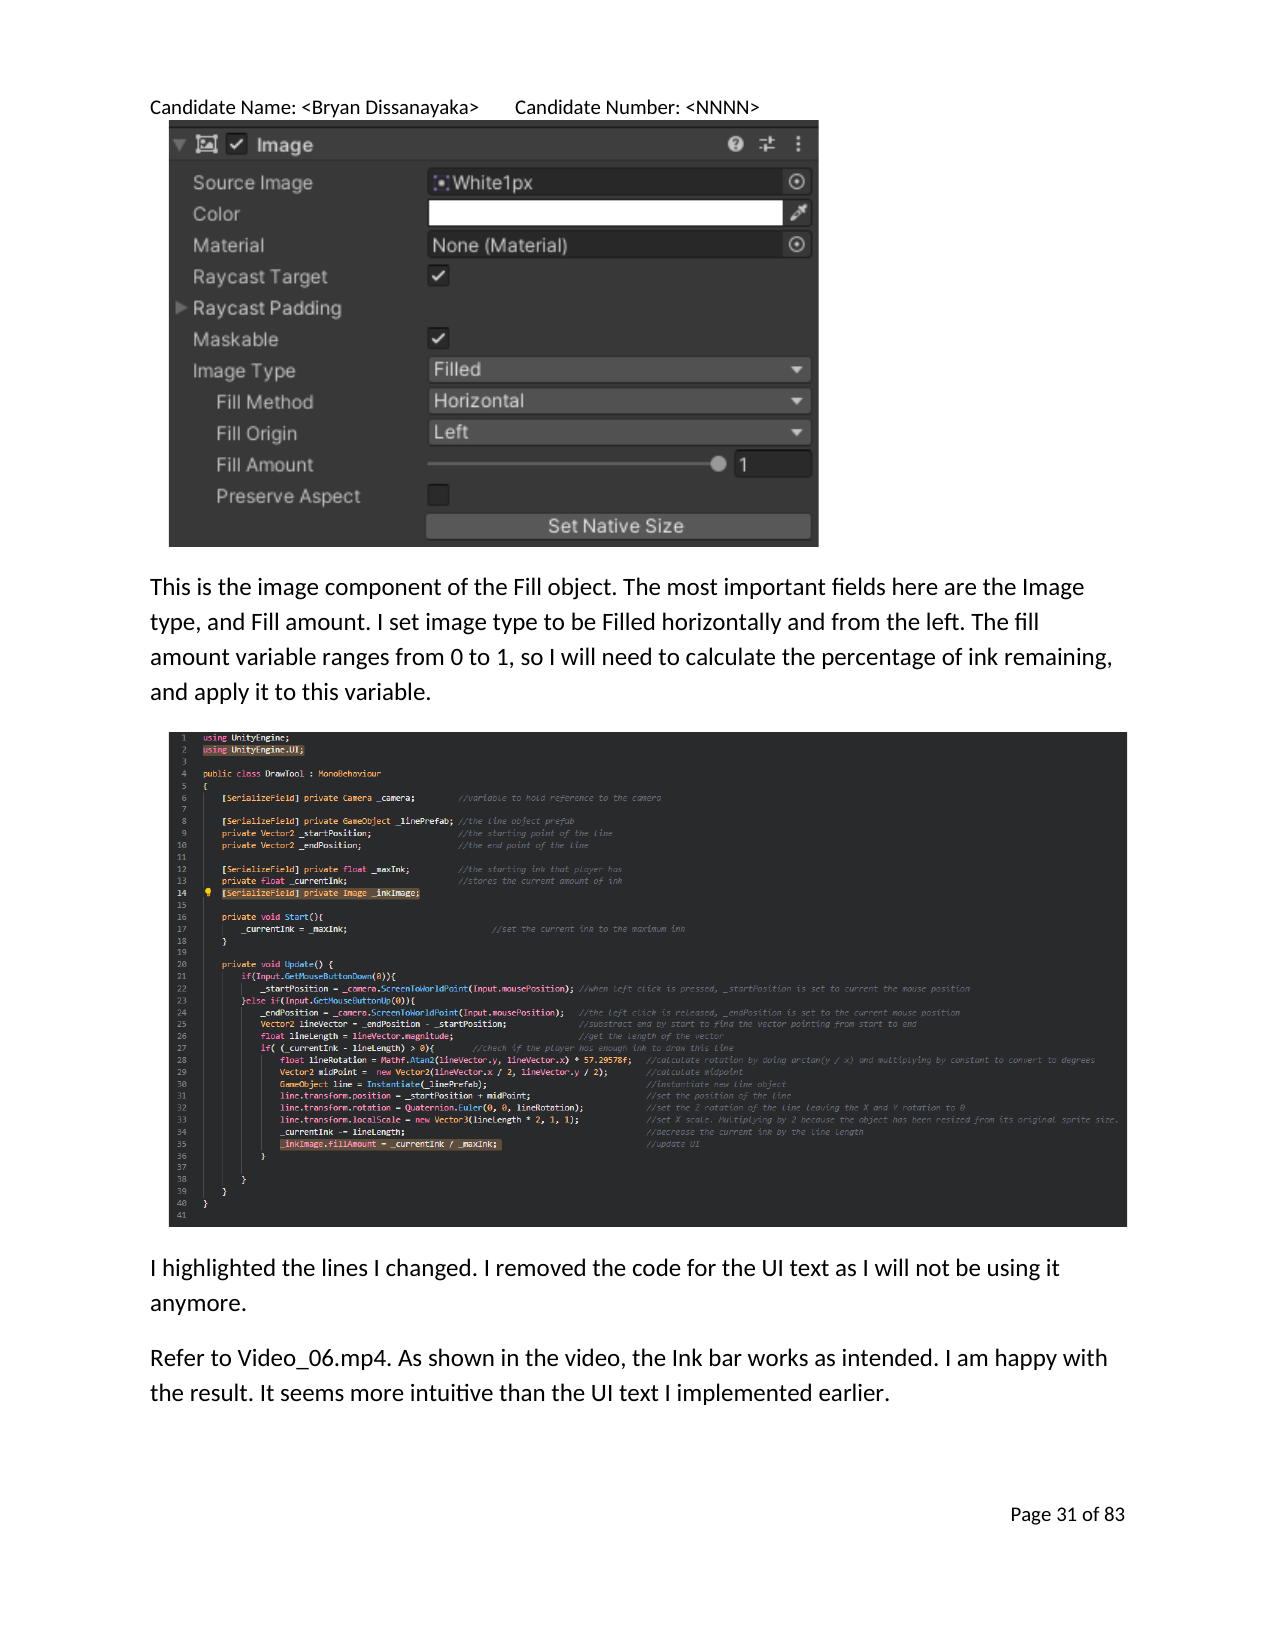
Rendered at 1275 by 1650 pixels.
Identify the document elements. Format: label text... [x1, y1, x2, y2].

text I highlighted the lines I changed. I removed the code for the UI text as I will not be using it anymore. [150, 1252, 1125, 1317]
text Refer to Video_06.mp4. As shown in the video, the Ink bar works as intended. I am happy with the result. It seems more intuitive than the UI text I implemented earlier. [150, 1342, 1125, 1408]
text This is the image component of the Fill object. The most important fields here are the Image type, and Fill amount. I set image type to be Filled horizontally and from the left. The fill amount variable ranges from 0 to 1, so I will need to calculate the percentage of ink remaining, and apply it to this variable. [150, 571, 1125, 707]
